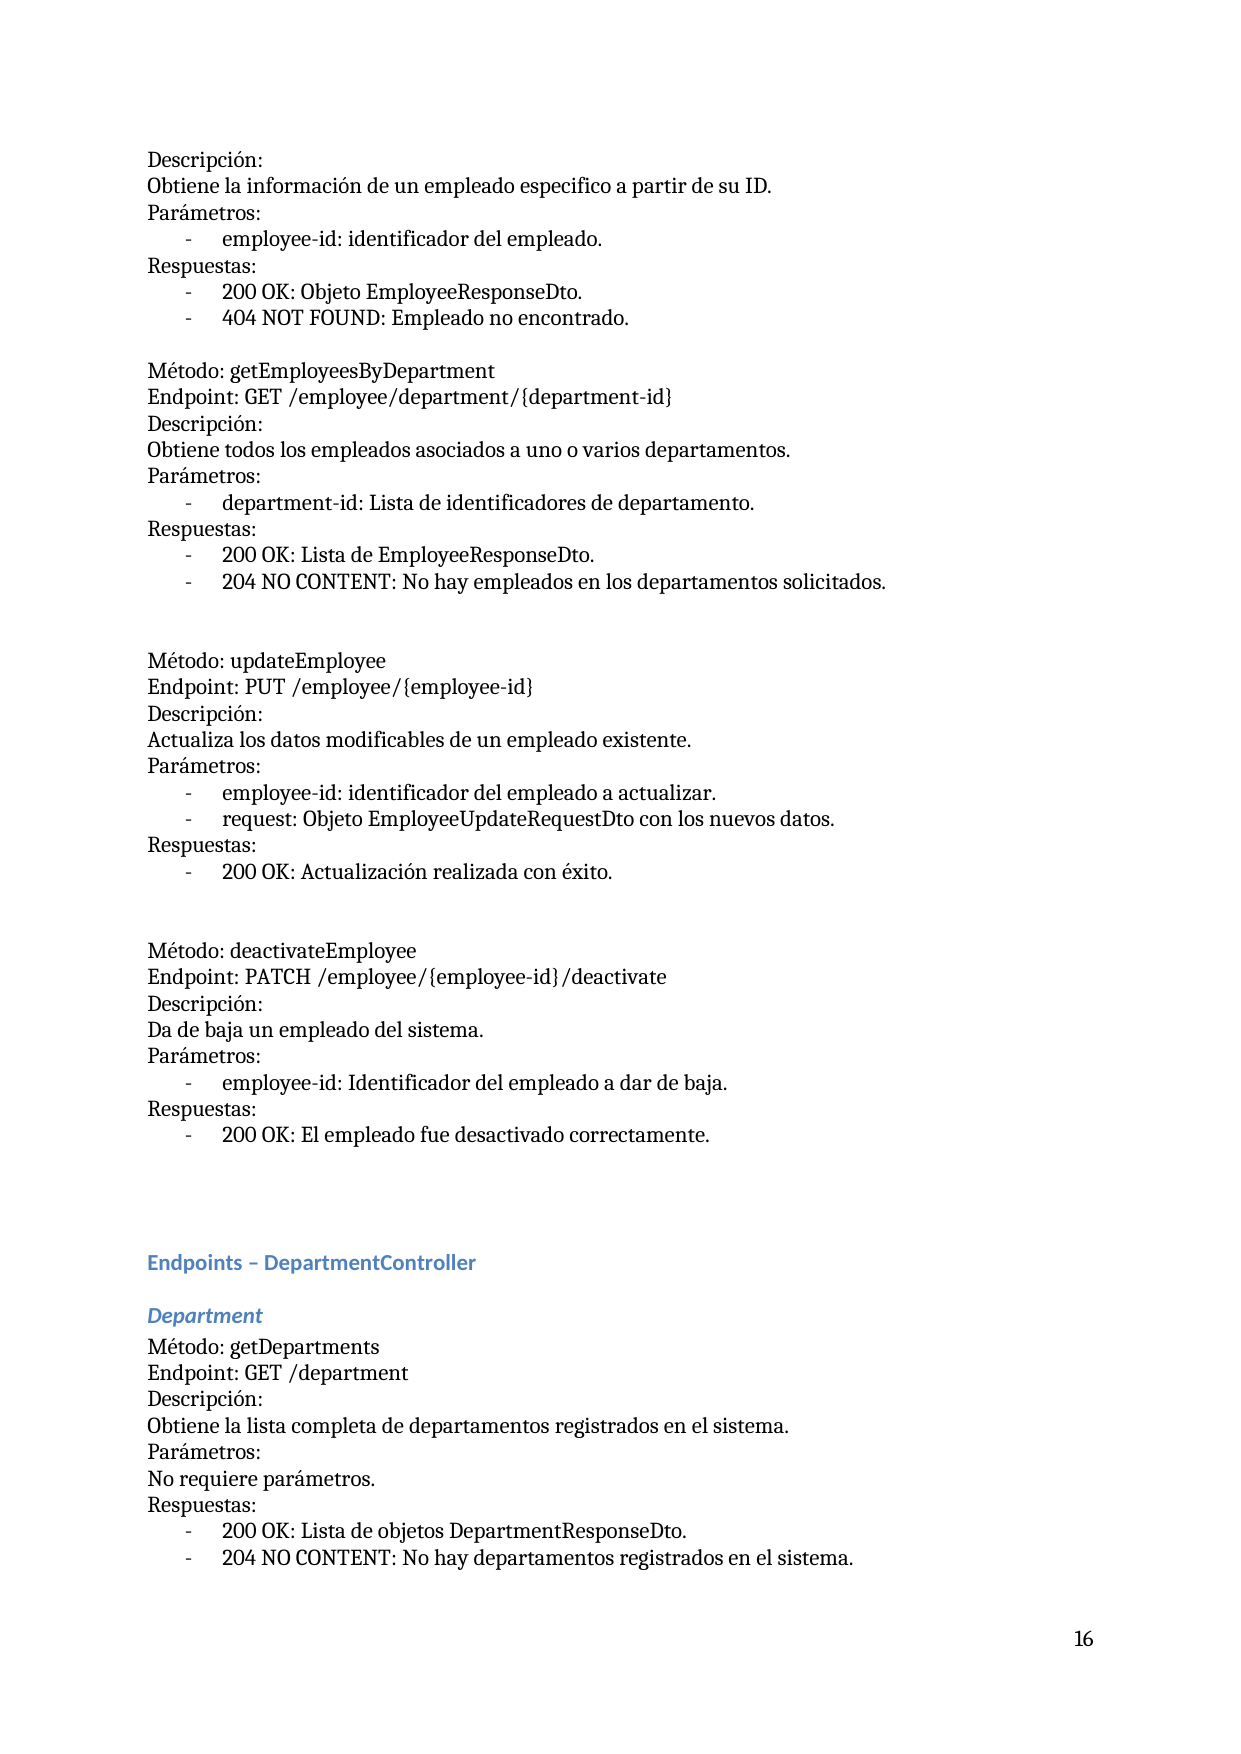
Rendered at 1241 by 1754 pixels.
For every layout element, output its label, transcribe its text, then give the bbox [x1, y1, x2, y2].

text Parámetros: [147, 463, 1093, 489]
text Descripción: [147, 1386, 1093, 1413]
text Método: deactivateEmployee [147, 938, 1093, 964]
text Obtiene la lista completa de departamentos registrados en el sistema. [147, 1413, 1093, 1439]
text Descripción: [147, 990, 1093, 1017]
text Obtiene todos los empleados asociados a uno o varios departamentos. [147, 437, 1093, 463]
list 200 OK: Actualización realizada con éxito. [184, 858, 1093, 885]
text Obtiene la información de un empleado especifico a partir de su ID. [147, 173, 1093, 200]
list employee-id: Identificador del empleado a dar de baja. [184, 1069, 1093, 1096]
list request: Objeto EmployeeUpdateRequestDto con los nuevos datos. [184, 806, 1093, 832]
list 200 OK: Lista de objetos DepartmentResponseDto. [184, 1518, 1093, 1544]
list 204 NO CONTENT: No hay empleados en los departamentos solicitados. [184, 569, 1093, 595]
text Descripción: [147, 147, 1093, 173]
text Respuestas: [147, 252, 1093, 279]
text Da de baja un empleado del sistema. [147, 1017, 1093, 1043]
text Actualiza los datos modificables de un empleado existente. [147, 727, 1093, 753]
subtitle Endpoints – DepartmentController [147, 1248, 1093, 1276]
text Método: getDepartments [147, 1333, 1093, 1360]
text No requiere parámetros. [147, 1465, 1093, 1492]
list 404 NOT FOUND: Empleado no encontrado. [184, 305, 1093, 331]
text Endpoint: GET /department [147, 1360, 1093, 1386]
text Parámetros: [147, 200, 1093, 226]
text Método: updateEmployee [147, 648, 1093, 674]
text Parámetros: [147, 1043, 1093, 1069]
text Descripción: [147, 411, 1093, 437]
list 200 OK: Lista de EmployeeResponseDto. [184, 542, 1093, 569]
subtitle Department [147, 1301, 1093, 1329]
text Descripción: [147, 700, 1093, 727]
text Parámetros: [147, 1439, 1093, 1465]
text Respuestas: [147, 1096, 1093, 1122]
text Parámetros: [147, 753, 1093, 779]
text Respuestas: [147, 516, 1093, 542]
list department-id: Lista de identificadores de departamento. [184, 489, 1093, 516]
list employee-id: identificador del empleado. [184, 226, 1093, 252]
text Endpoint: PATCH /employee/{employee-id}/deactivate [147, 964, 1093, 990]
list 204 NO CONTENT: No hay departamentos registrados en el sistema. [184, 1544, 1093, 1571]
text Método: getEmployeesByDepartment [147, 358, 1093, 384]
text Endpoint: PUT /employee/{employee-id} [147, 674, 1093, 700]
text Respuestas: [147, 1492, 1093, 1518]
text Endpoint: GET /employee/department/{department-id} [147, 384, 1093, 411]
list 200 OK: El empleado fue desactivado correctamente. [184, 1122, 1093, 1148]
list employee-id: identificador del empleado a actualizar. [184, 779, 1093, 806]
list 200 OK: Objeto EmployeeResponseDto. [184, 279, 1093, 305]
text Respuestas: [147, 832, 1093, 858]
